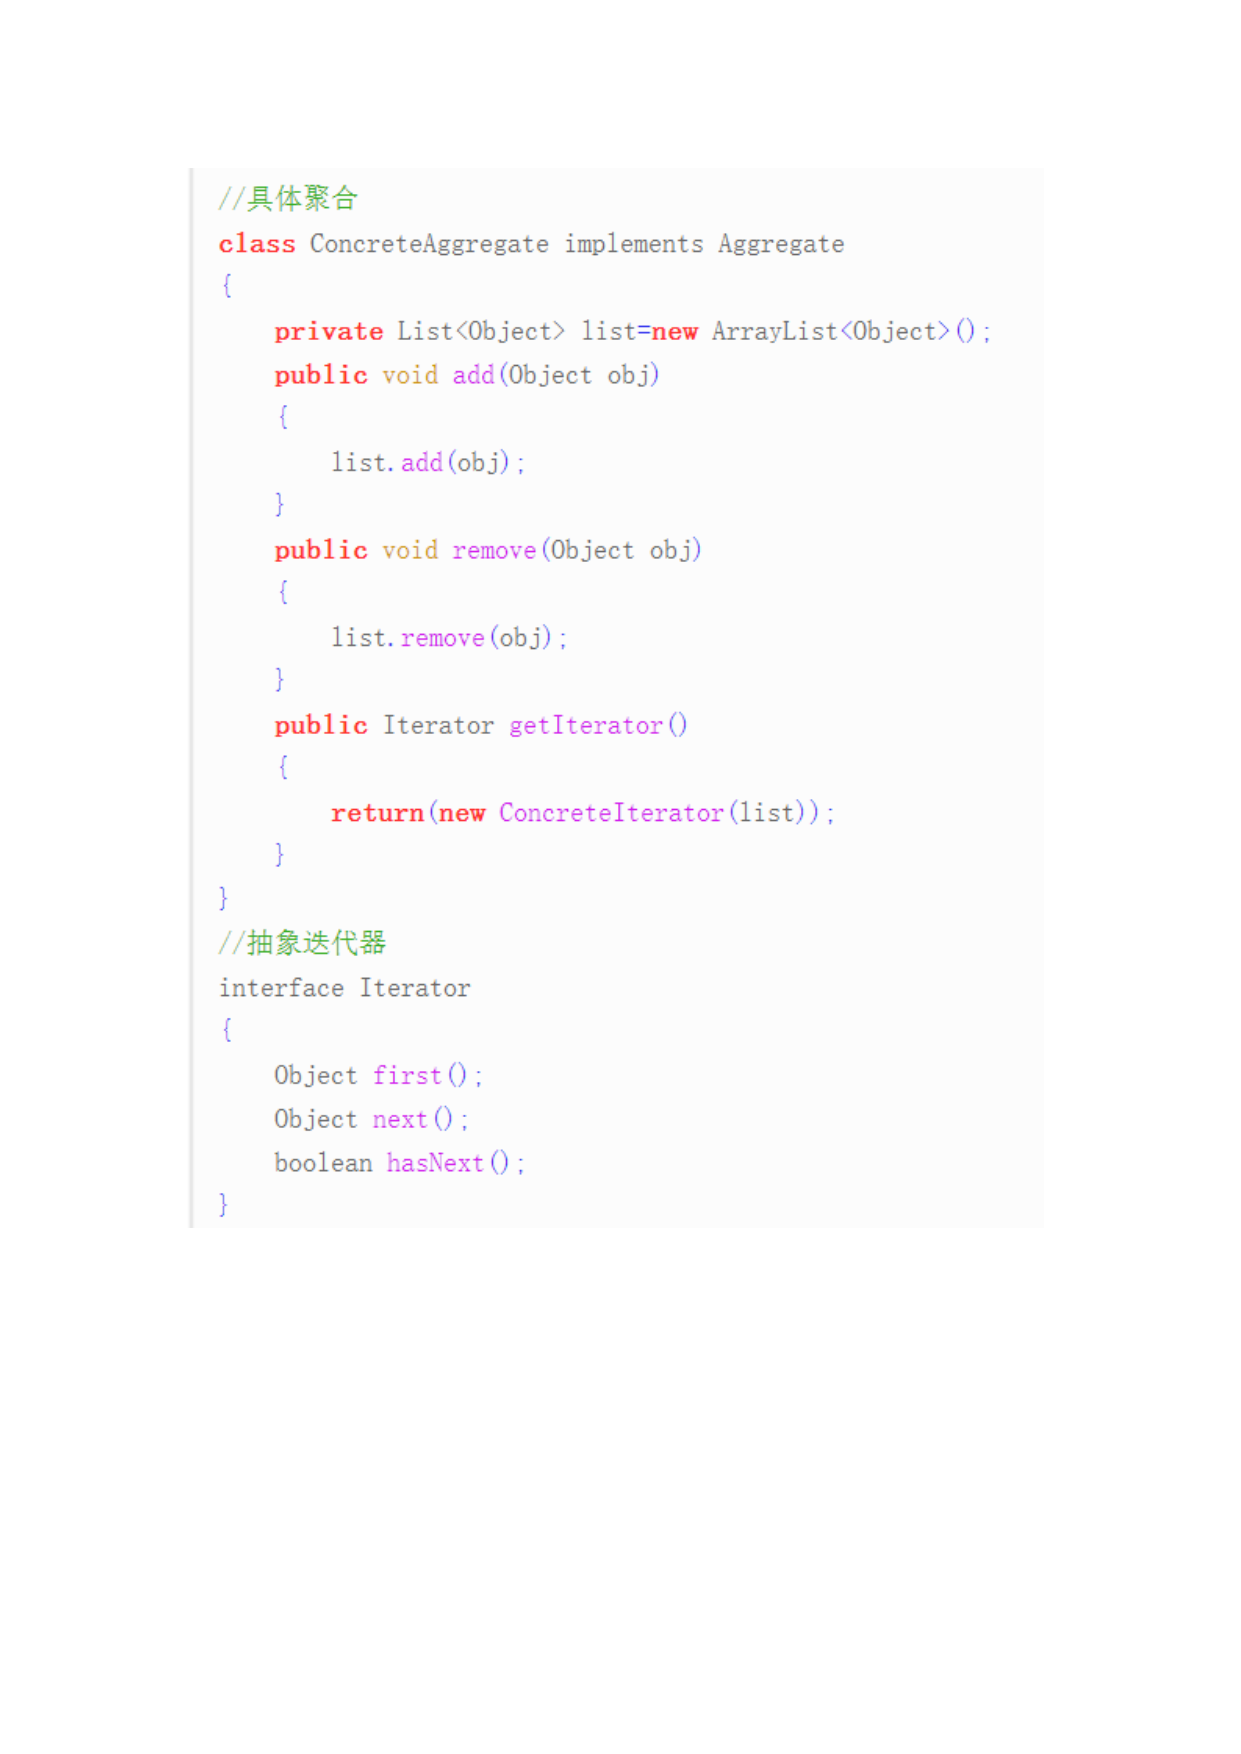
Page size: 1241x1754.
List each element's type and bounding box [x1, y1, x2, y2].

picture [187, 168, 1044, 1228]
